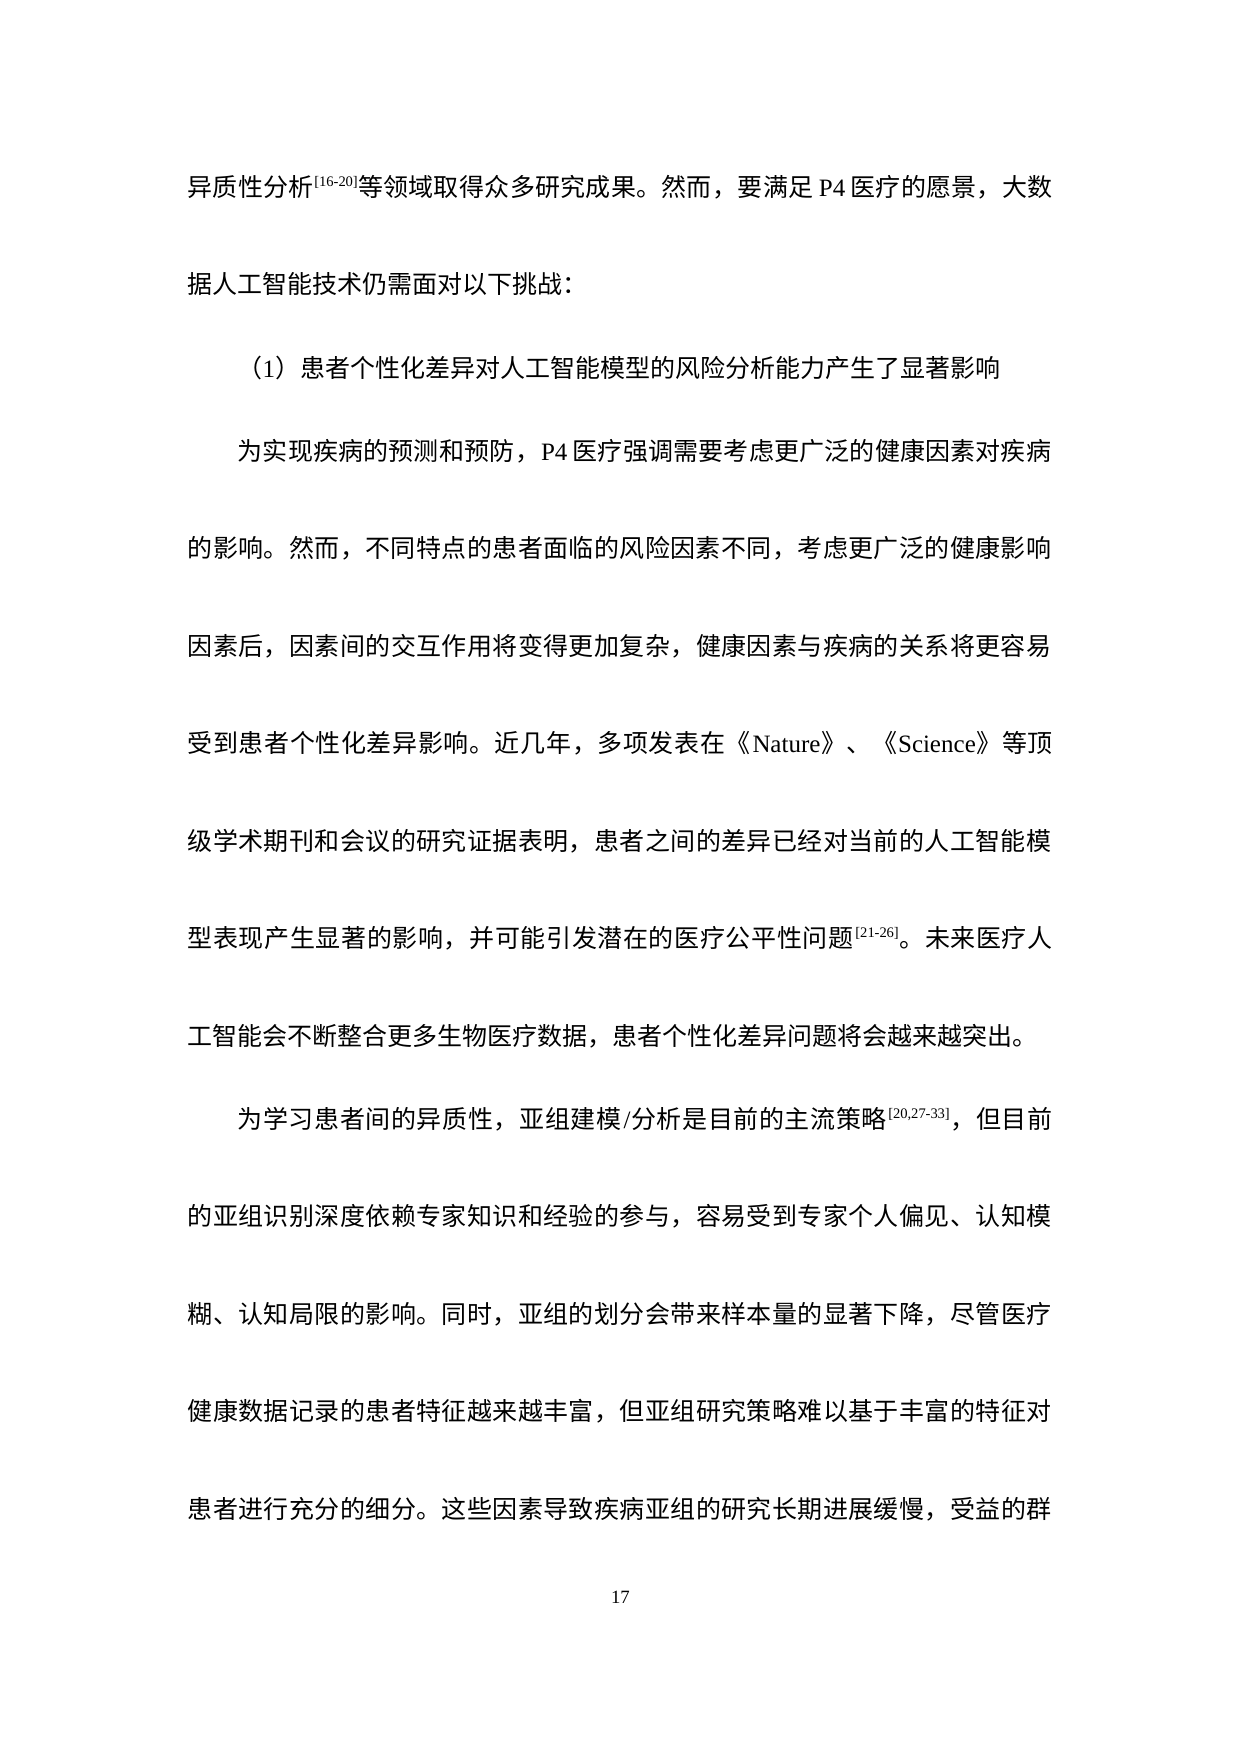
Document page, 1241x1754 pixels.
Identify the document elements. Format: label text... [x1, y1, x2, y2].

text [187, 153, 1053, 316]
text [187, 1085, 1053, 1540]
text （1）患者个性化差异对人工智能模型的风险分析能力产生了显著影响 [187, 334, 1053, 399]
text 为实现疾病的预测和预防，P4医疗强调需要考虑更广泛的健康因素对疾病的影响。然而，不同特点的患者面临的风险因素不同，考虑更广泛的健康影响因素后，因素间的交互作用将变得更加复杂，健康因素与疾病的关系将更容易受到患者个性化差异影响。近几年，多项发表在《Nature》、《Science》等顶级学术期刊和会议的研究证据表明，患者之间的差异已经对当前的人工智能模型表现产生显著的影响，并可能引发潜在的医疗公平性问题[21-26]。未来医疗人工智能会不断整合更多生物医疗数据，患者个性化差异问题将会越来越突出。 [187, 417, 1053, 1067]
